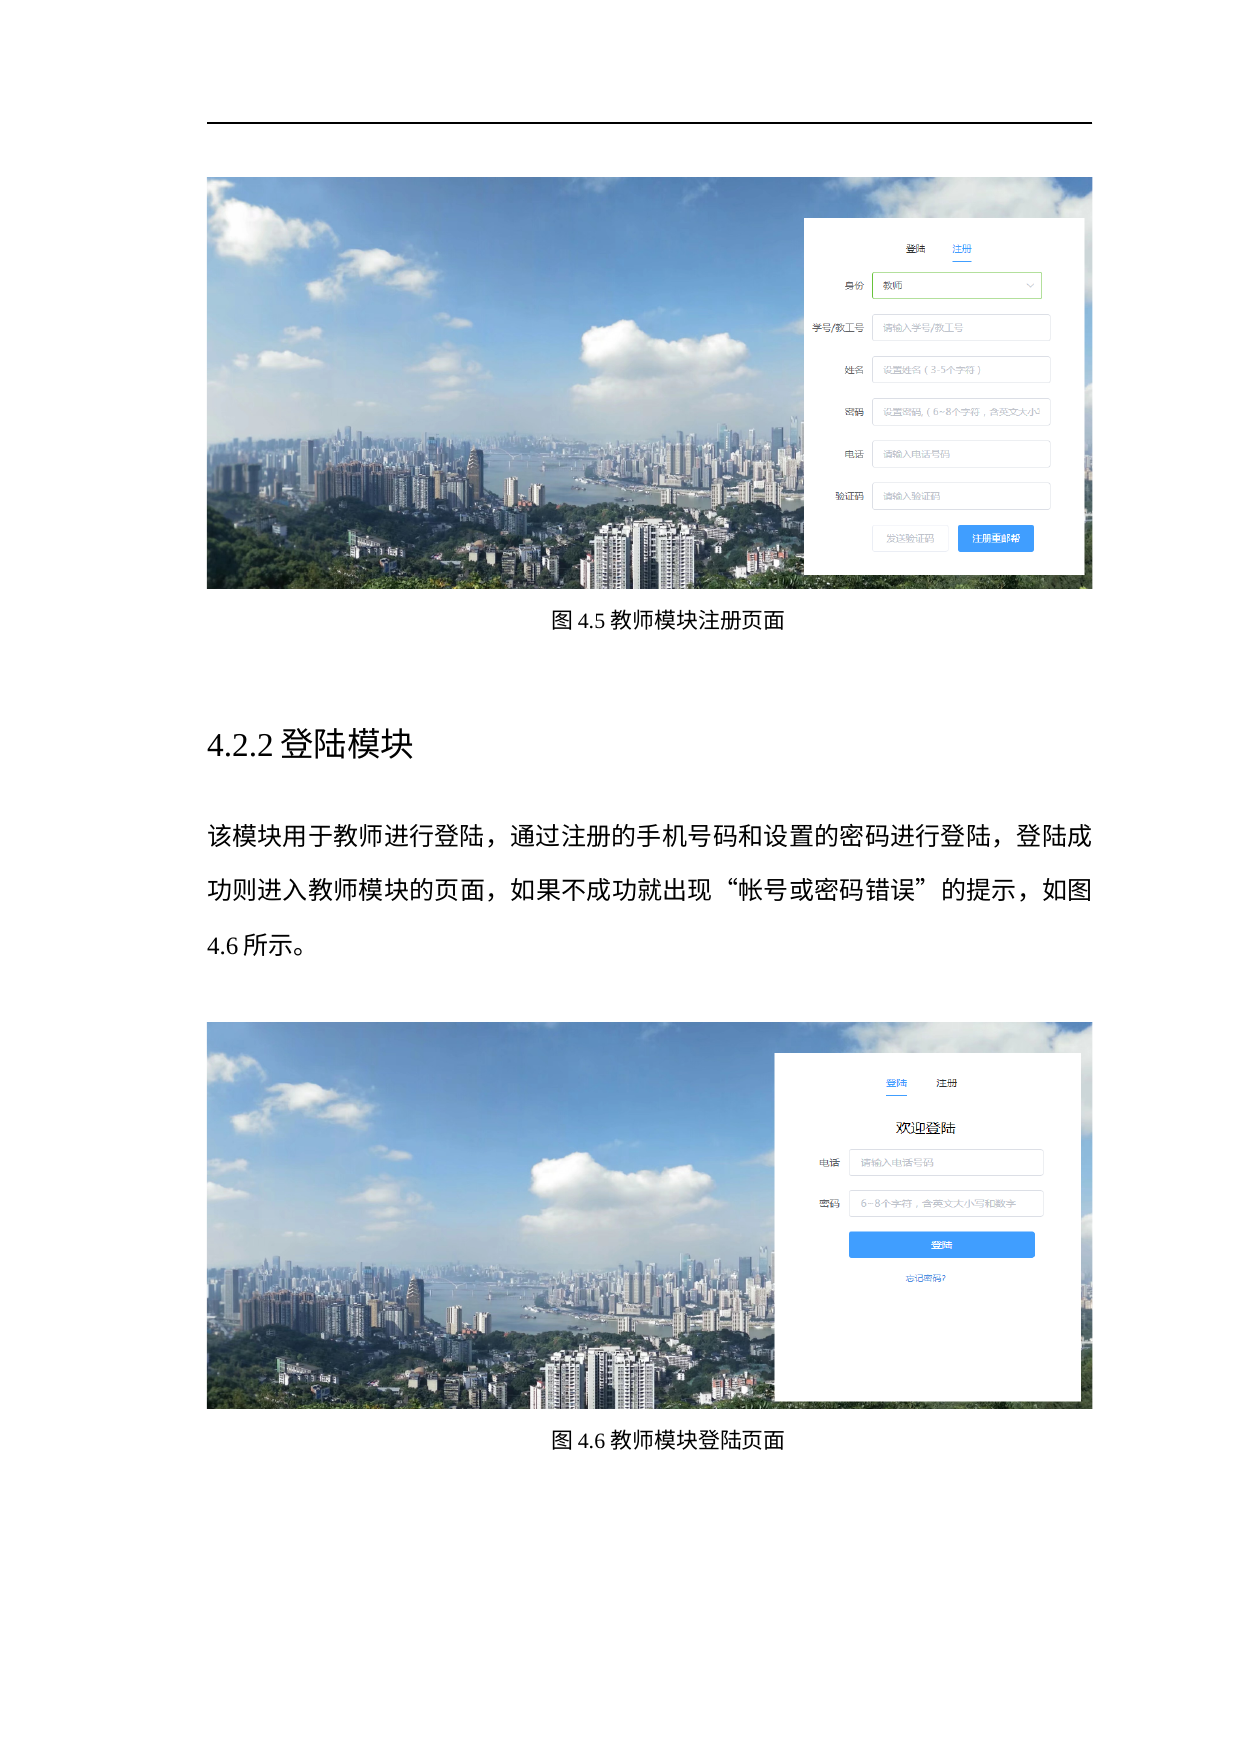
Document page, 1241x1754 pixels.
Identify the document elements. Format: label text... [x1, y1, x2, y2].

subtitle 4.2.2登陆模块 [207, 721, 1092, 767]
list 图4.6 教师模块登陆页面 [244, 1423, 1092, 1455]
picture [206, 177, 1093, 589]
text 该模块用于教师进行登陆，通过注册的手机号码和设置的密码进行登陆，登陆成功则进入教师模块的页面，如果不成功就出现“帐号或密码错误”的提示，如图4.6所示。 [207, 816, 1092, 961]
picture [206, 1022, 1093, 1409]
list 图4.5 教师模块注册页面 [244, 603, 1092, 635]
